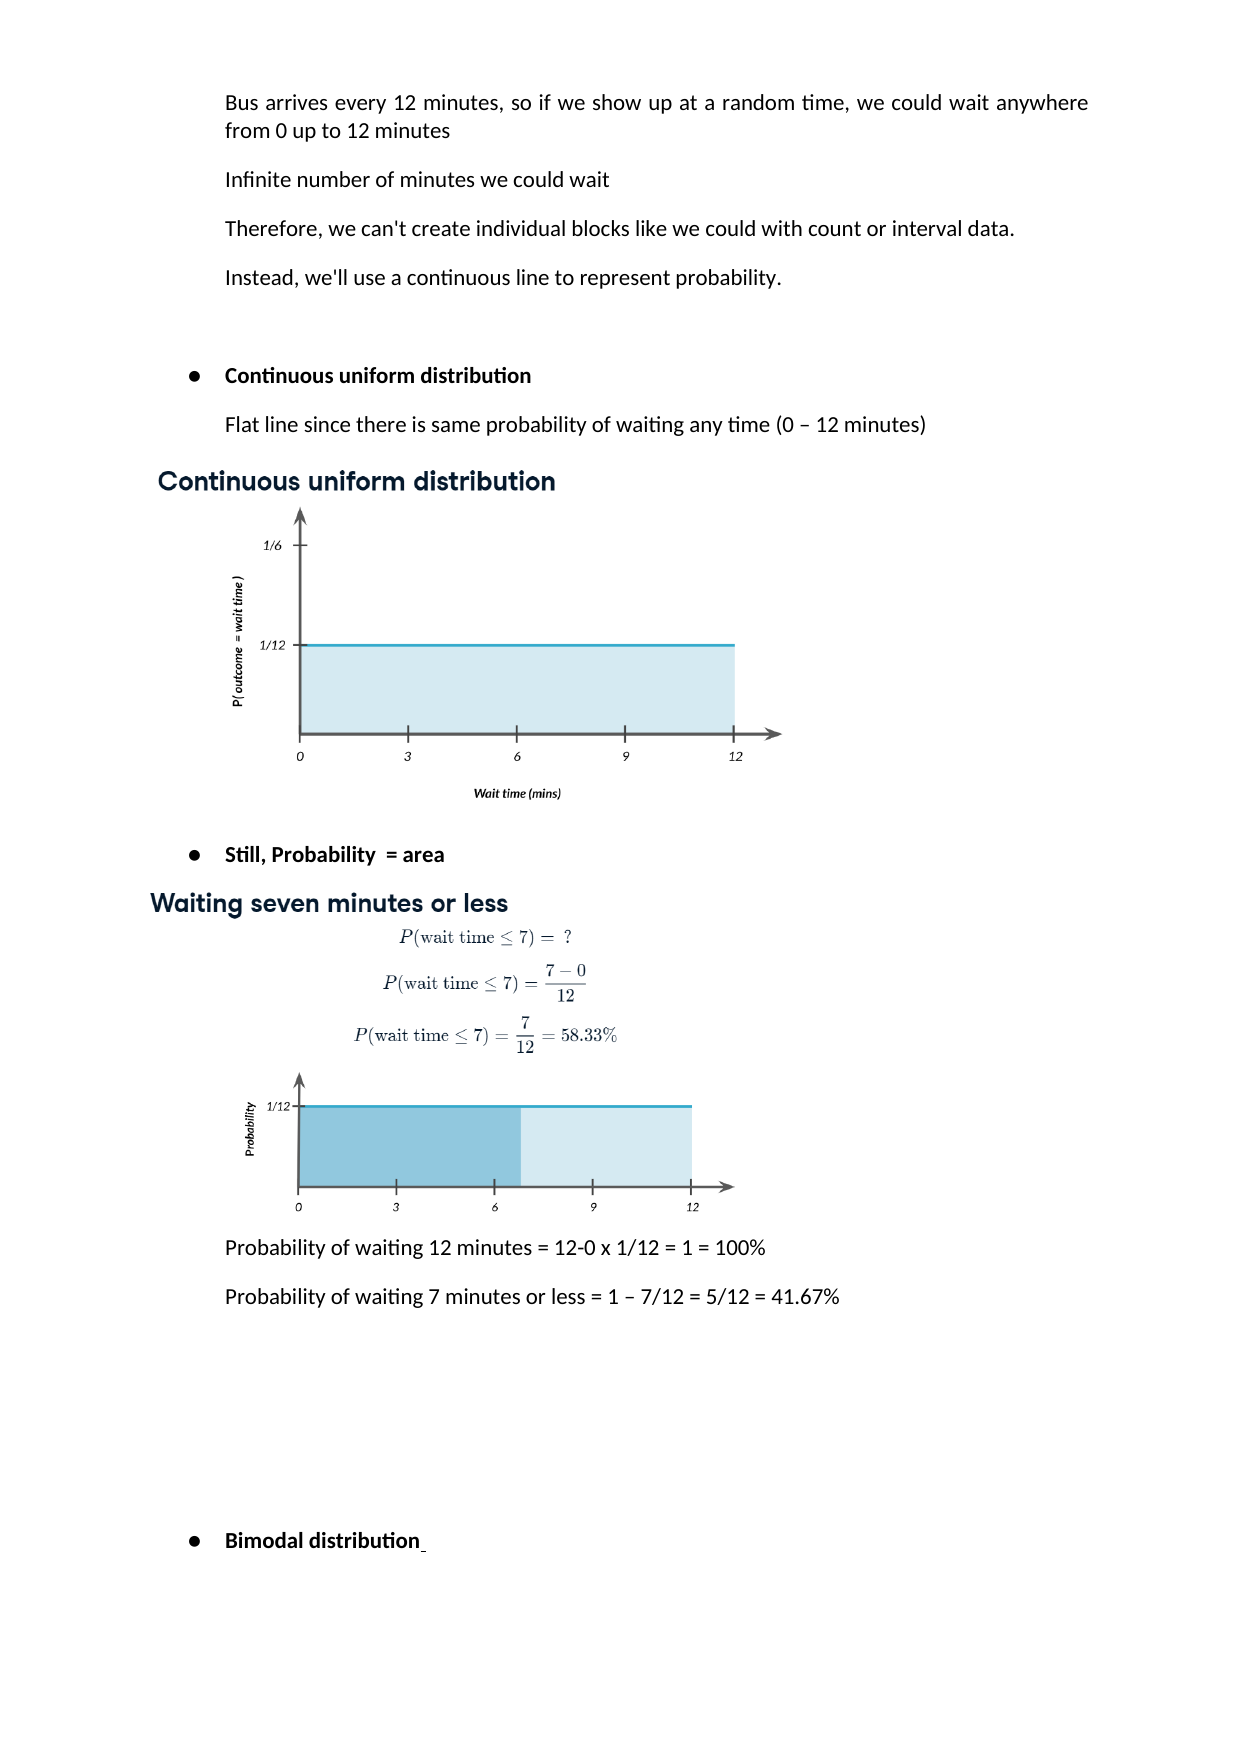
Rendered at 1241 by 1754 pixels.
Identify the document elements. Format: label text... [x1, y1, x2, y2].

text Probability of waiting 12 minutes = 12-0 x 1/12 = 1 = 100% [150, 1233, 1090, 1261]
picture [150, 458, 809, 819]
picture [150, 888, 737, 1213]
text Bus arrives every 12 minutes, so if we show up at a random time, we could wait anywhere from 0 up to 12 minutes [225, 88, 1090, 144]
text Flat line since there is same probability of waiting any time (0 – 12 minutes) [150, 410, 1090, 438]
text Probability of waiting 7 minutes or less = 1 – 7/12 = 5/12 = 41.67% [150, 1282, 1090, 1310]
text Infinite number of minutes we could wait [225, 165, 1090, 193]
list Continuous uniform distribution [187, 361, 1090, 389]
list Bimodal distribution [187, 1527, 1090, 1554]
text Therefore, we can't create individual blocks like we could with count or interval data. [225, 214, 1090, 242]
list Still, Probability = area [187, 840, 1090, 868]
text Instead, we'll use a continuous line to represent probability. [150, 263, 1090, 291]
